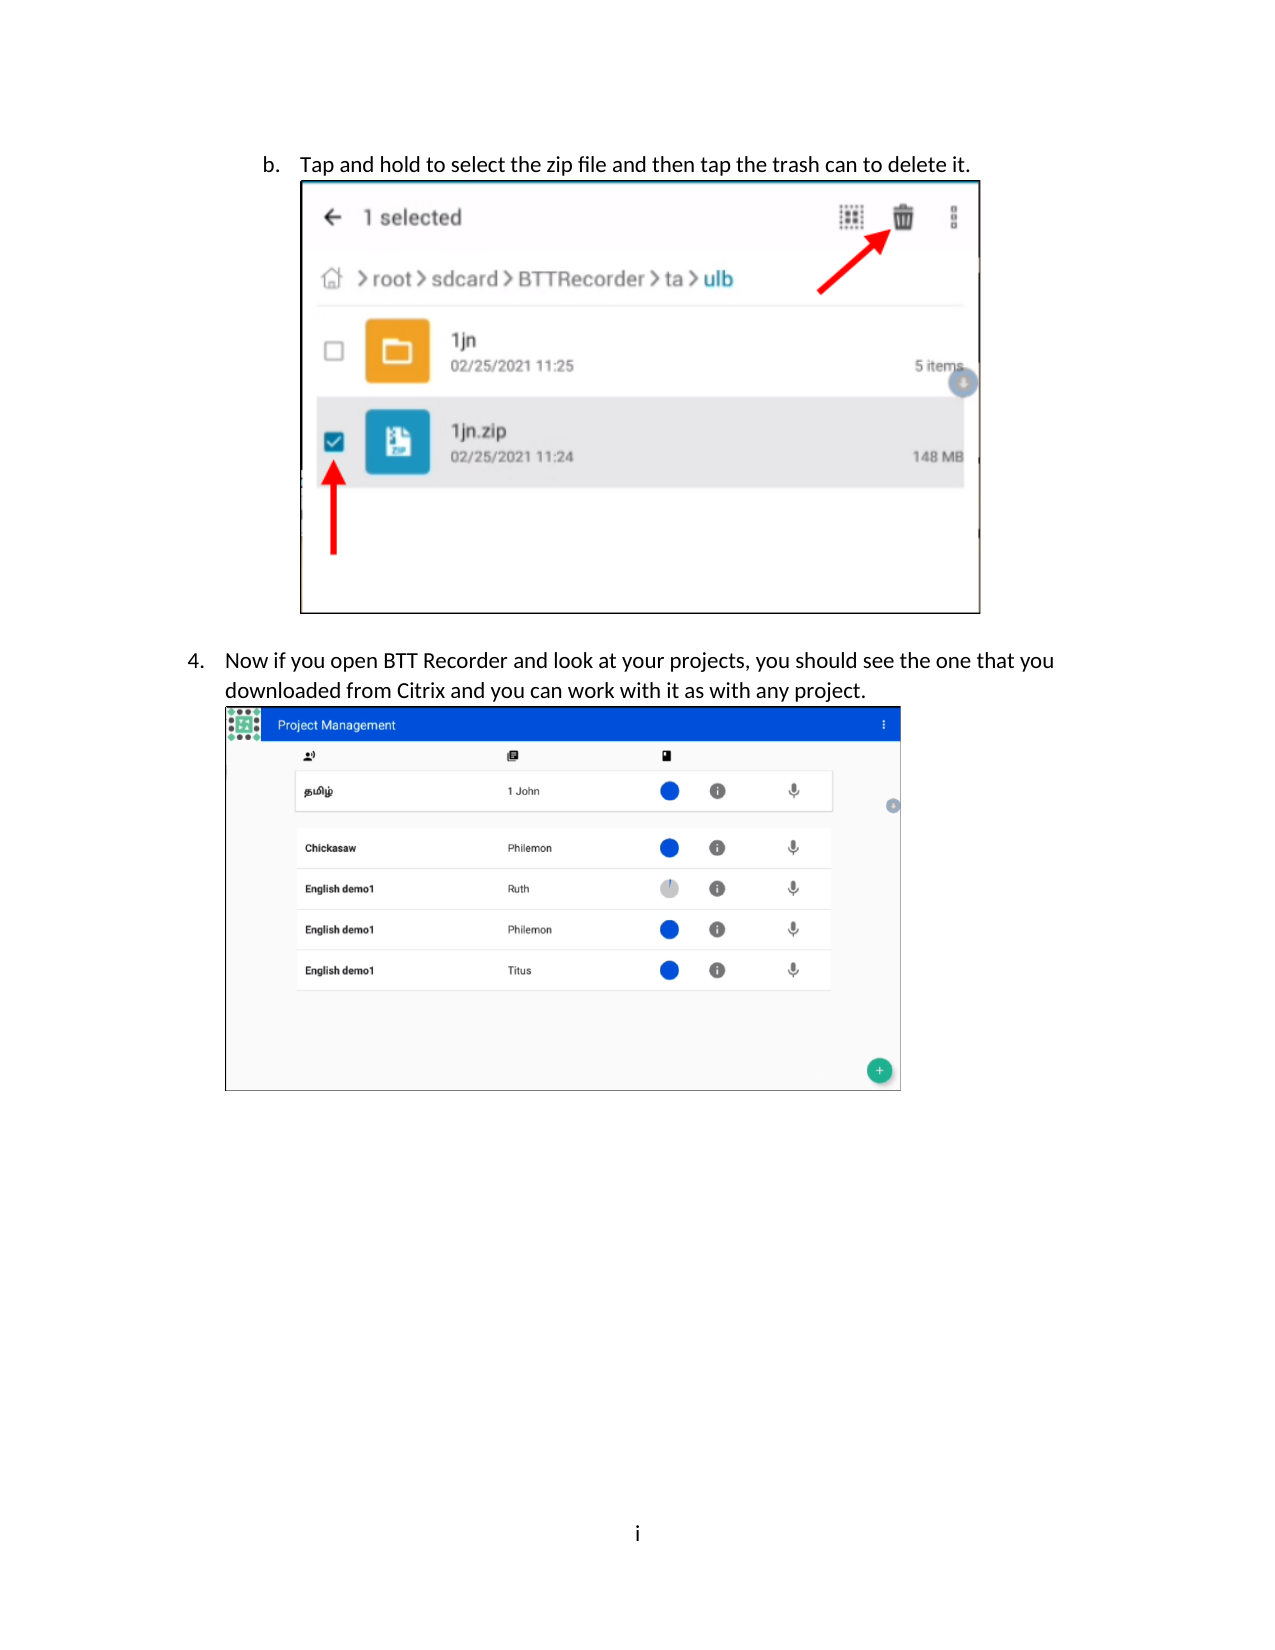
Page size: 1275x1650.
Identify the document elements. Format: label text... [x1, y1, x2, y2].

picture [300, 180, 981, 614]
picture [225, 706, 901, 1091]
